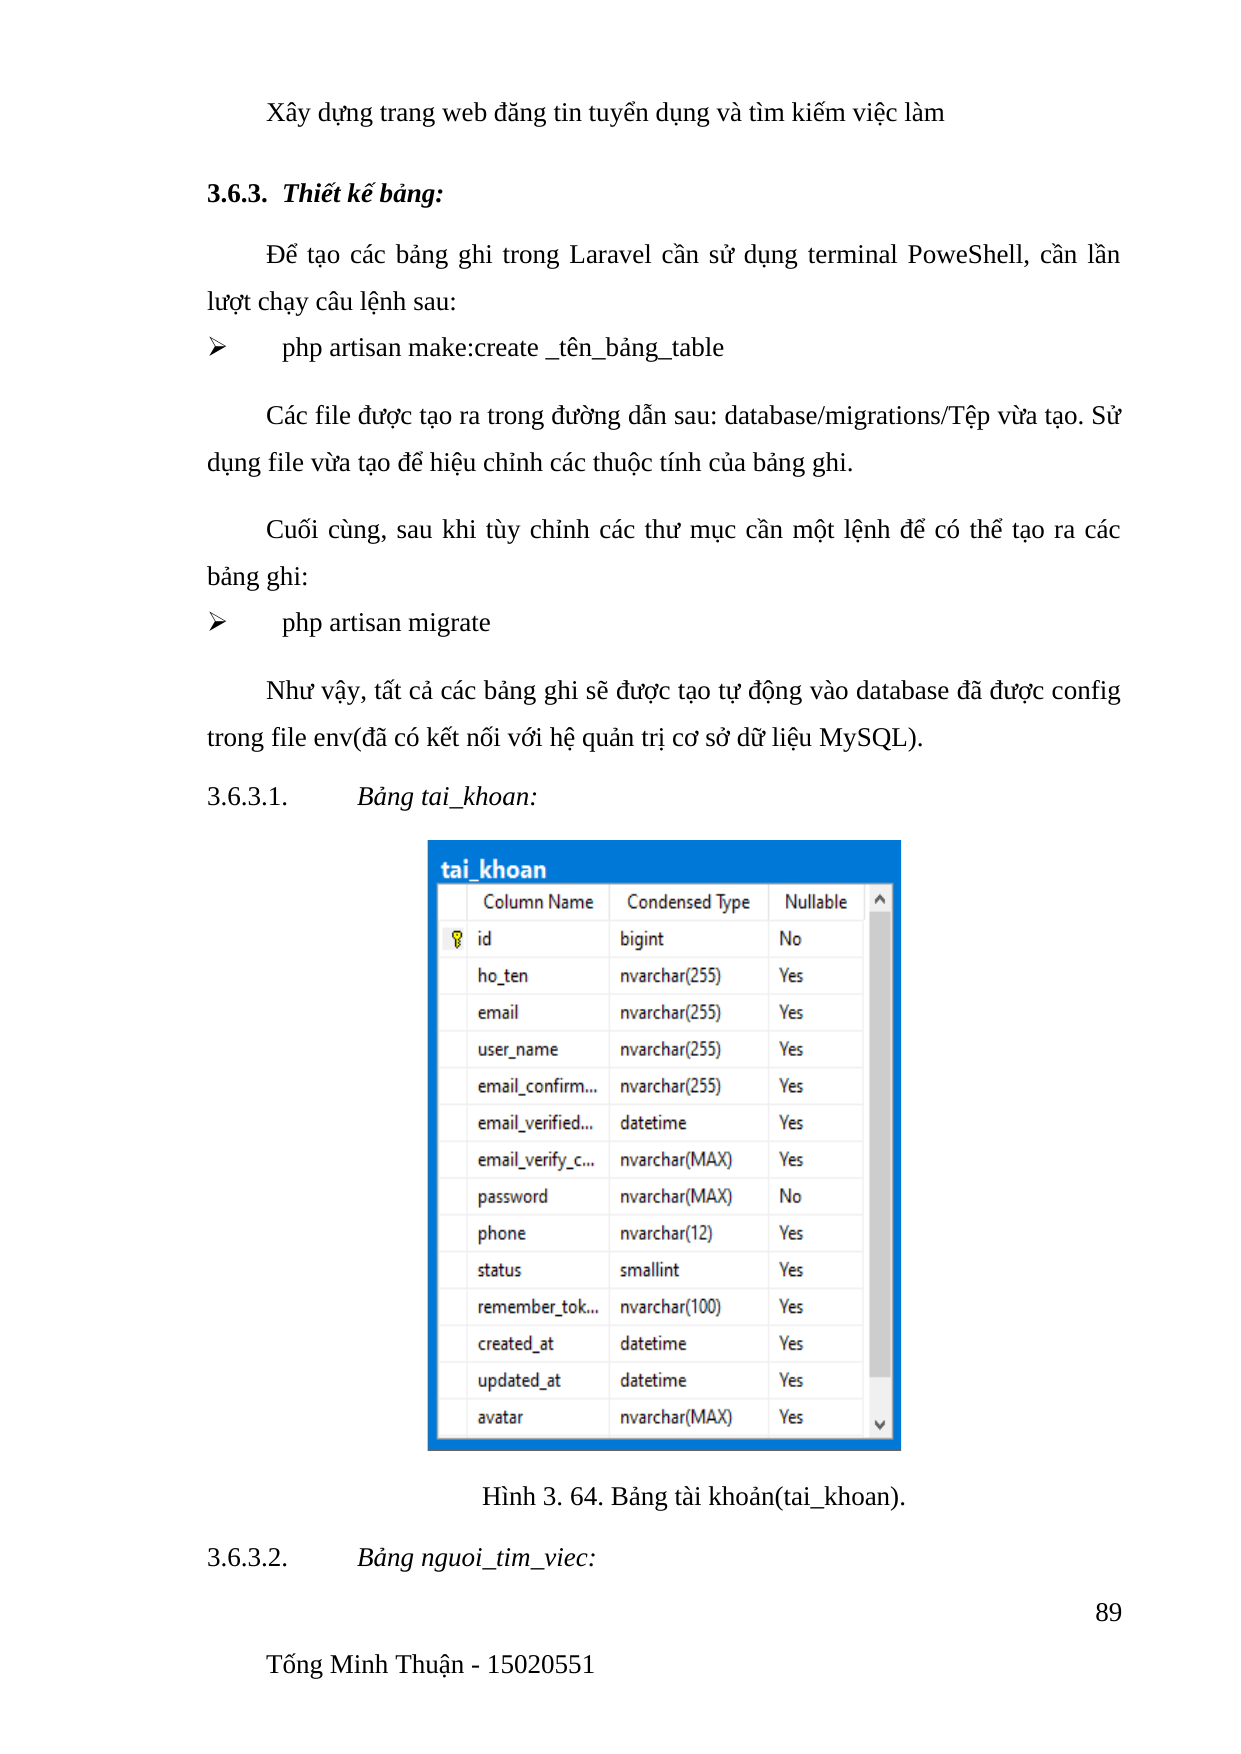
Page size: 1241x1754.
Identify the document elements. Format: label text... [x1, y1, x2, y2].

text Các file được tạo ra trong đường dẫn sau: database/migrations/Tệp vừa tạo. Sử dụng file vừa tạo để hiệu chỉnh các thuộc tính của bảng ghi. [207, 399, 1122, 477]
text Như vậy, tất cả các bảng ghi sẽ được tạo tự động vào database đã được config trong file env(đã có kết nối với hệ quản trị cơ sở dữ liệu MySQL). [207, 674, 1122, 752]
text Thiết kế bảng: [207, 177, 1122, 208]
text Bảng tai_khoan: [207, 780, 1122, 811]
list php artisan migrate [207, 606, 1122, 638]
picture [427, 840, 902, 1451]
text Bảng nguoi_tim_viec: [207, 1541, 1122, 1572]
text Để tạo các bảng ghi trong Laravel cần sử dụng terminal PoweShell, cần lần lượt chạy câu lệnh sau: [207, 238, 1122, 316]
text Hình 3. 64. Bảng tài khoản(tai_khoan). [207, 1480, 1122, 1511]
list php artisan make:create _tên_bảng_table [207, 331, 1122, 362]
text Cuối cùng, sau khi tùy chỉnh các thư mục cần một lệnh để có thể tạo ra các bảng ghi: [207, 513, 1122, 591]
